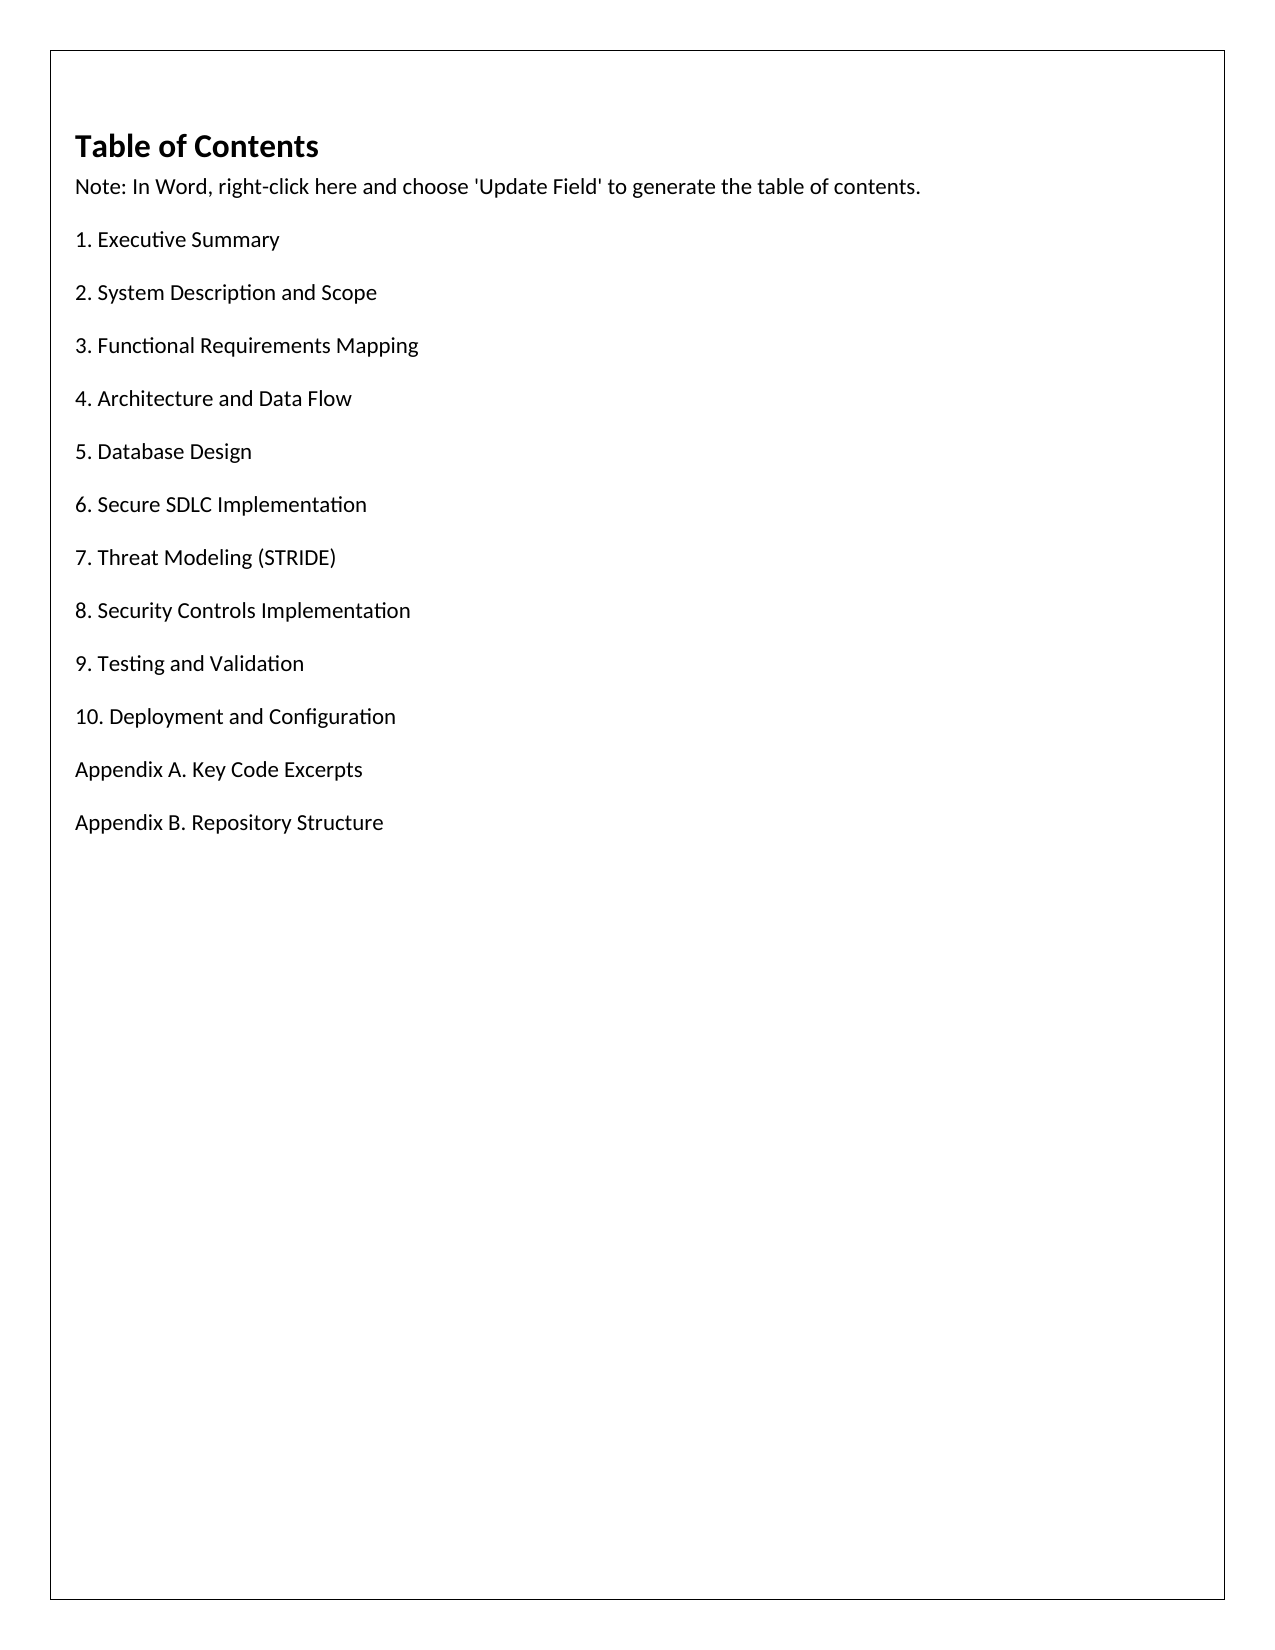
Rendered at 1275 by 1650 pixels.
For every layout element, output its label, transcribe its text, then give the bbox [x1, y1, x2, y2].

text 10. Deployment and Configuration [75, 702, 1200, 730]
text Note: In Word, right-click here and choose 'Update Field' to generate the table of contents. [75, 172, 1200, 200]
subtitle Table of Contents [75, 125, 1200, 166]
text 7. Threat Modeling (STRIDE) [75, 543, 1200, 571]
text 2. System Description and Scope [75, 278, 1200, 306]
text 4. Architecture and Data Flow [75, 384, 1200, 412]
text 8. Security Controls Implementation [75, 596, 1200, 624]
text 6. Secure SDLC Implementation [75, 490, 1200, 518]
text 1. Executive Summary [75, 225, 1200, 253]
text Appendix A. Key Code Excerpts [75, 755, 1200, 783]
text Appendix B. Repository Structure [75, 808, 1200, 836]
text 3. Functional Requirements Mapping [75, 331, 1200, 359]
text 5. Database Design [75, 437, 1200, 465]
text 9. Testing and Validation [75, 649, 1200, 677]
